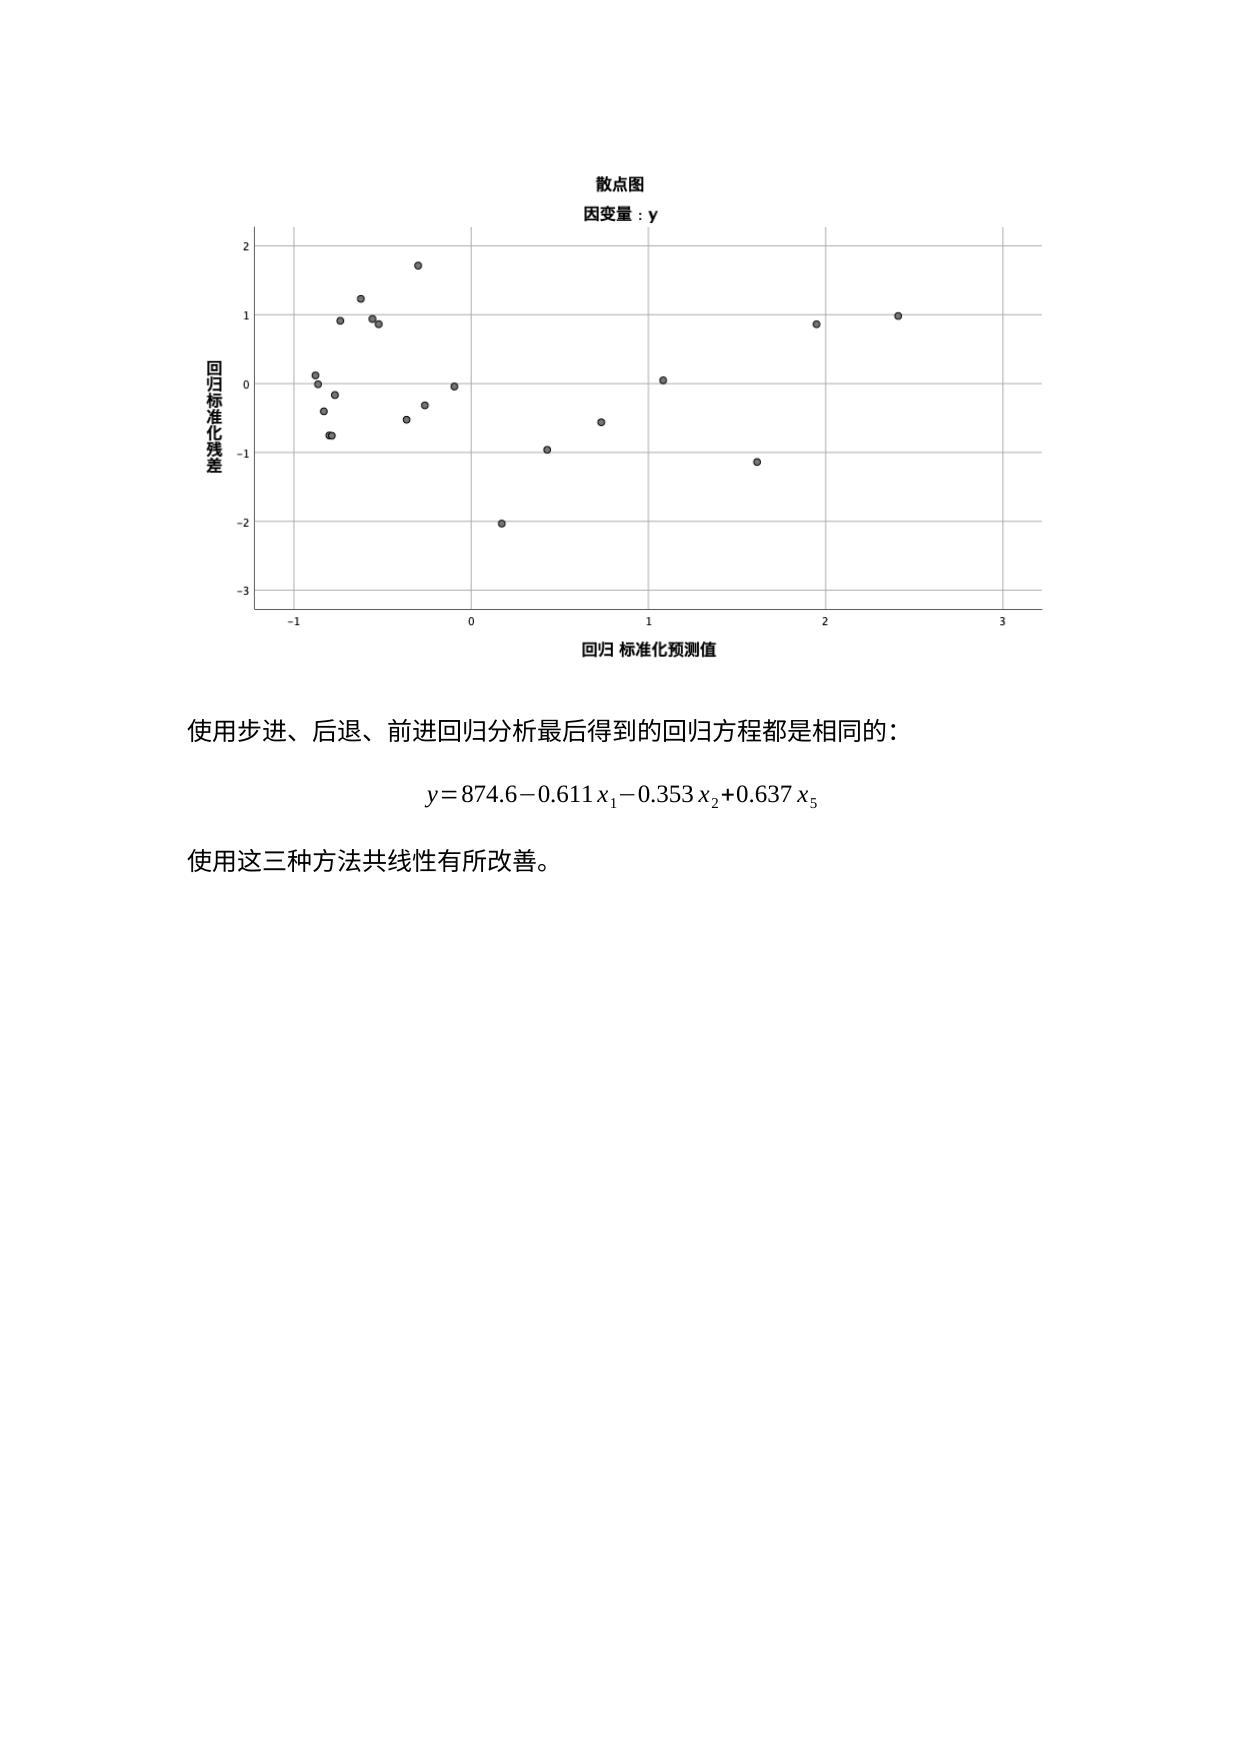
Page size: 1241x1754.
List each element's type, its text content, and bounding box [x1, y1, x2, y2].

picture [187, 162, 1053, 673]
text 使用这三种方法共线性有所改善。 [187, 827, 1053, 892]
text 使用步进、后退、前进回归分析最后得到的回归方程都是相同的： [187, 697, 1053, 762]
